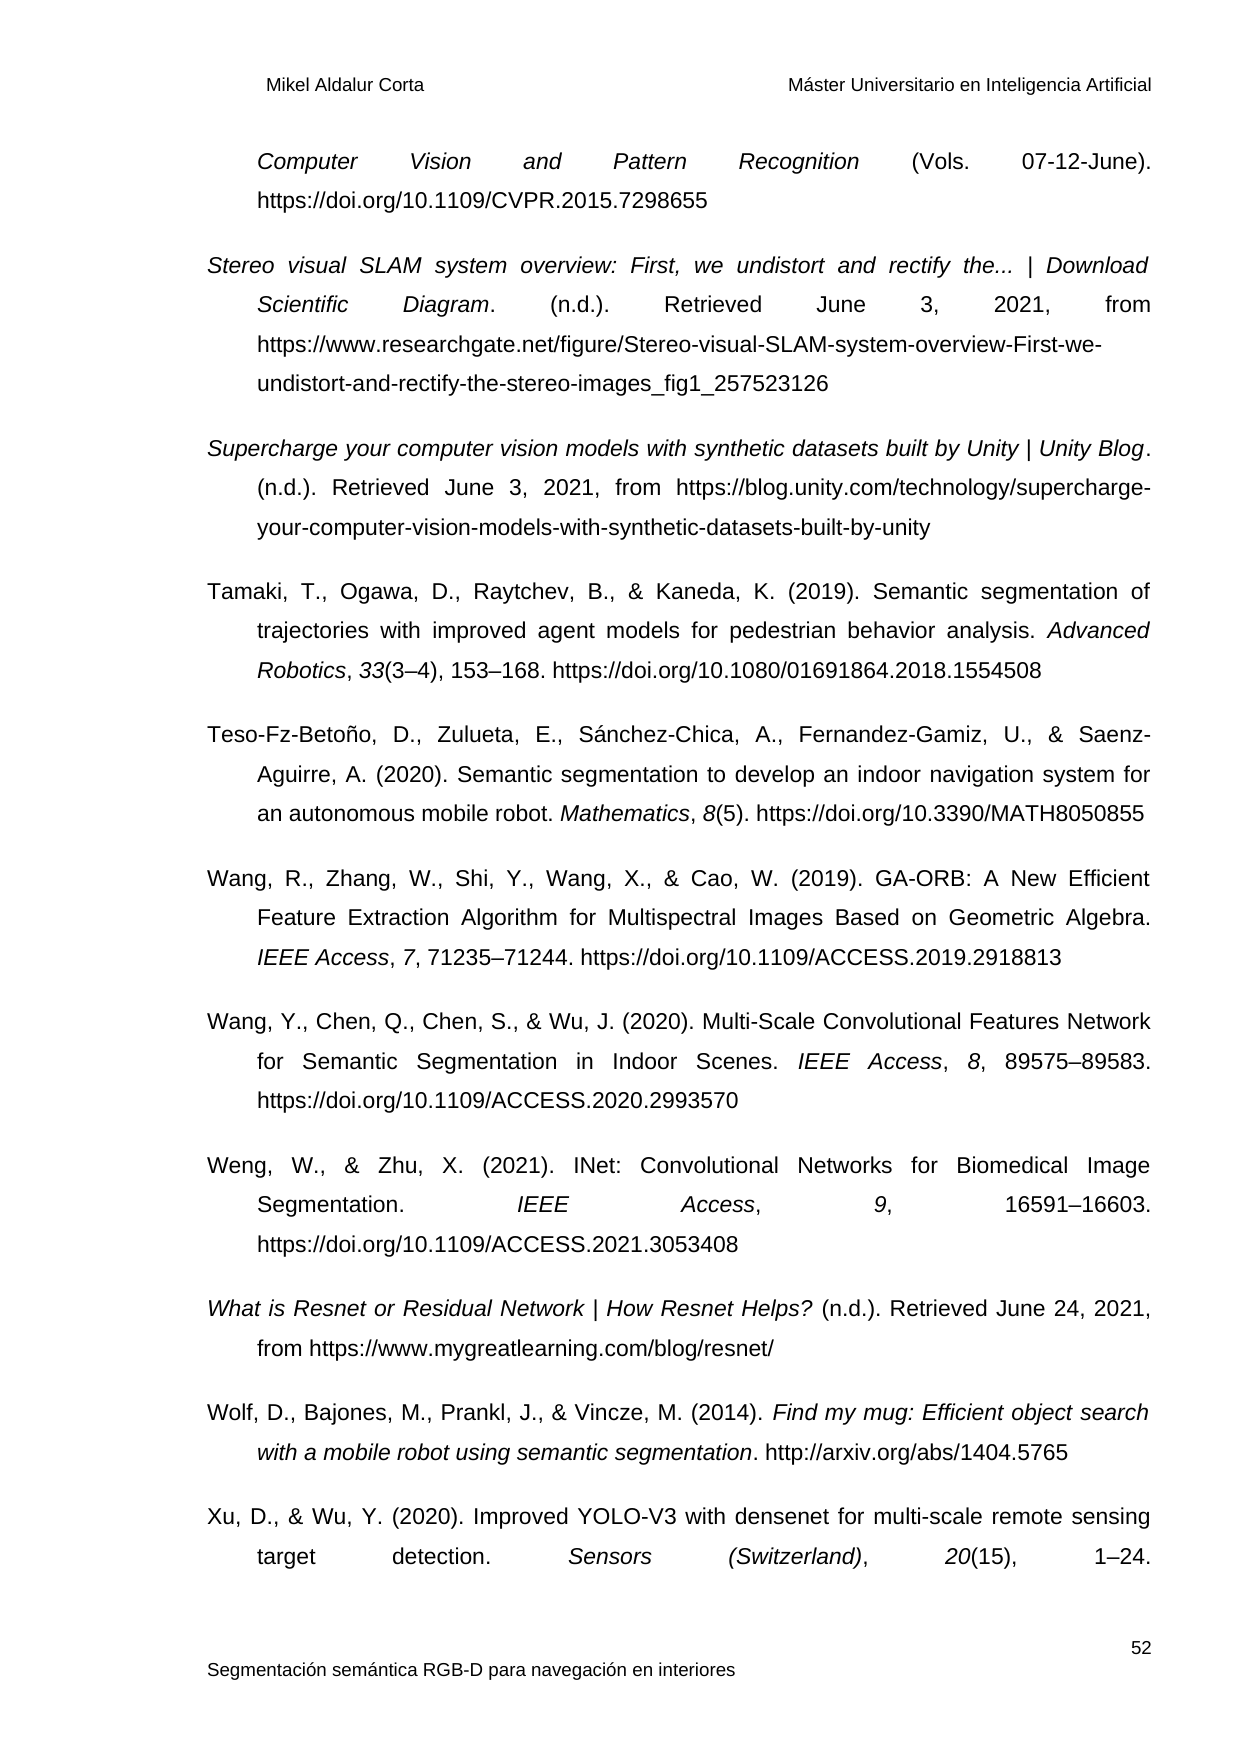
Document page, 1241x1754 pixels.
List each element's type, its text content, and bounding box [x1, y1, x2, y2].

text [207, 1503, 1152, 1569]
text Wolf, D., Bajones, M., Prankl, J., & Vincze, M. (2014). Find my mug: Efficient object search with a mobile robot using semantic segmentation. http://arxiv.org/abs/1404.5765 [207, 1399, 1152, 1465]
text Teso-Fz-Betoño, D., Zulueta, E., Sánchez-Chica, A., Fernandez-Gamiz, U., & Saenz-Aguirre, A. (2020). Semantic segmentation to develop an indoor navigation system for an autonomous mobile robot. Mathematics, 8(5). https://doi.org/10.3390/MATH8050855 [207, 721, 1152, 827]
text What is Resnet or Residual Network | How Resnet Helps? (n.d.). Retrieved June 24, 2021, from https://www.mygreatlearning.com/blog/resnet/ [207, 1295, 1152, 1361]
text Weng, W., & Zhu, X. (2021). INet: Convolutional Networks for Biomedical Image Segmentation. IEEE Access, 9, 16591–16603. https://doi.org/10.1109/ACCESS.2021.3053408 [207, 1152, 1152, 1257]
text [207, 148, 1152, 213]
text Tamaki, T., Ogawa, D., Raytchev, B., & Kaneda, K. (2019). Semantic segmentation of trajectories with improved agent models for pedestrian behavior analysis. Advanced Robotics, 33(3–4), 153–168. https://doi.org/10.1080/01691864.2018.1554508 [207, 578, 1152, 683]
text Wang, R., Zhang, W., Shi, Y., Wang, X., & Cao, W. (2019). GA-ORB: A New Efficient Feature Extraction Algorithm for Multispectral Images Based on Geometric Algebra. IEEE Access, 7, 71235–71244. https://doi.org/10.1109/ACCESS.2019.2918813 [207, 865, 1152, 970]
text Supercharge your computer vision models with synthetic datasets built by Unity | Unity Blog. (n.d.). Retrieved June 3, 2021, from https://blog.unity.com/technology/supercharge-your-computer-vision-models-with-synthetic-datasets-built-by-unity [207, 434, 1152, 540]
text Wang, Y., Chen, Q., Chen, S., & Wu, J. (2020). Multi-Scale Convolutional Features Network for Semantic Segmentation in Indoor Scenes. IEEE Access, 8, 89575–89583. https://doi.org/10.1109/ACCESS.2020.2993570 [207, 1008, 1152, 1114]
text Stereo visual SLAM system overview: First, we undistort and rectify the... | Download Scientific Diagram. (n.d.). Retrieved June 3, 2021, from https://www.researchgate.net/figure/Stereo-visual-SLAM-system-overview-First-we-undistort-and-rectify-the-stereo-images_fig1_257523126 [207, 252, 1152, 396]
